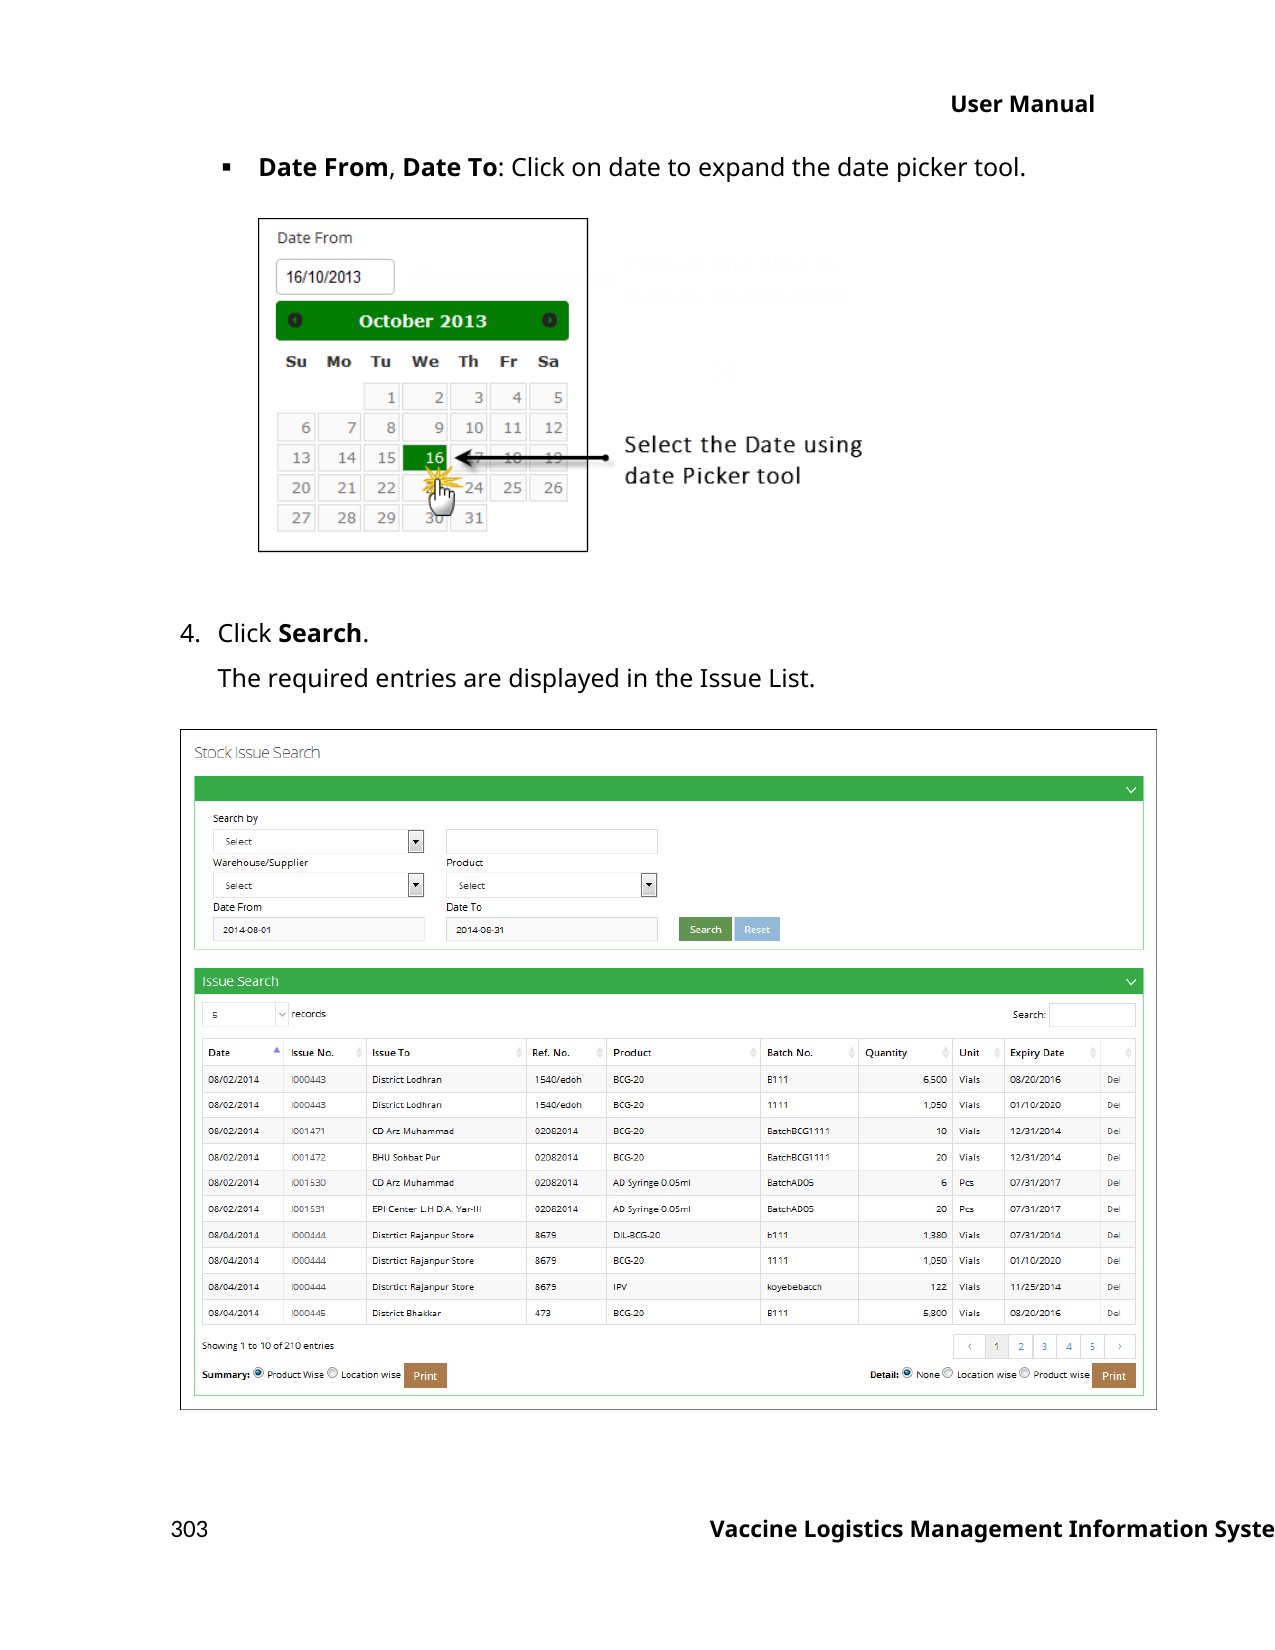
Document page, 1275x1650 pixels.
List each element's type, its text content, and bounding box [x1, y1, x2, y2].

picture [258, 218, 873, 557]
picture [180, 729, 1157, 1410]
list Click Search. The required entries are displayed in the Issue List. [180, 616, 1095, 694]
